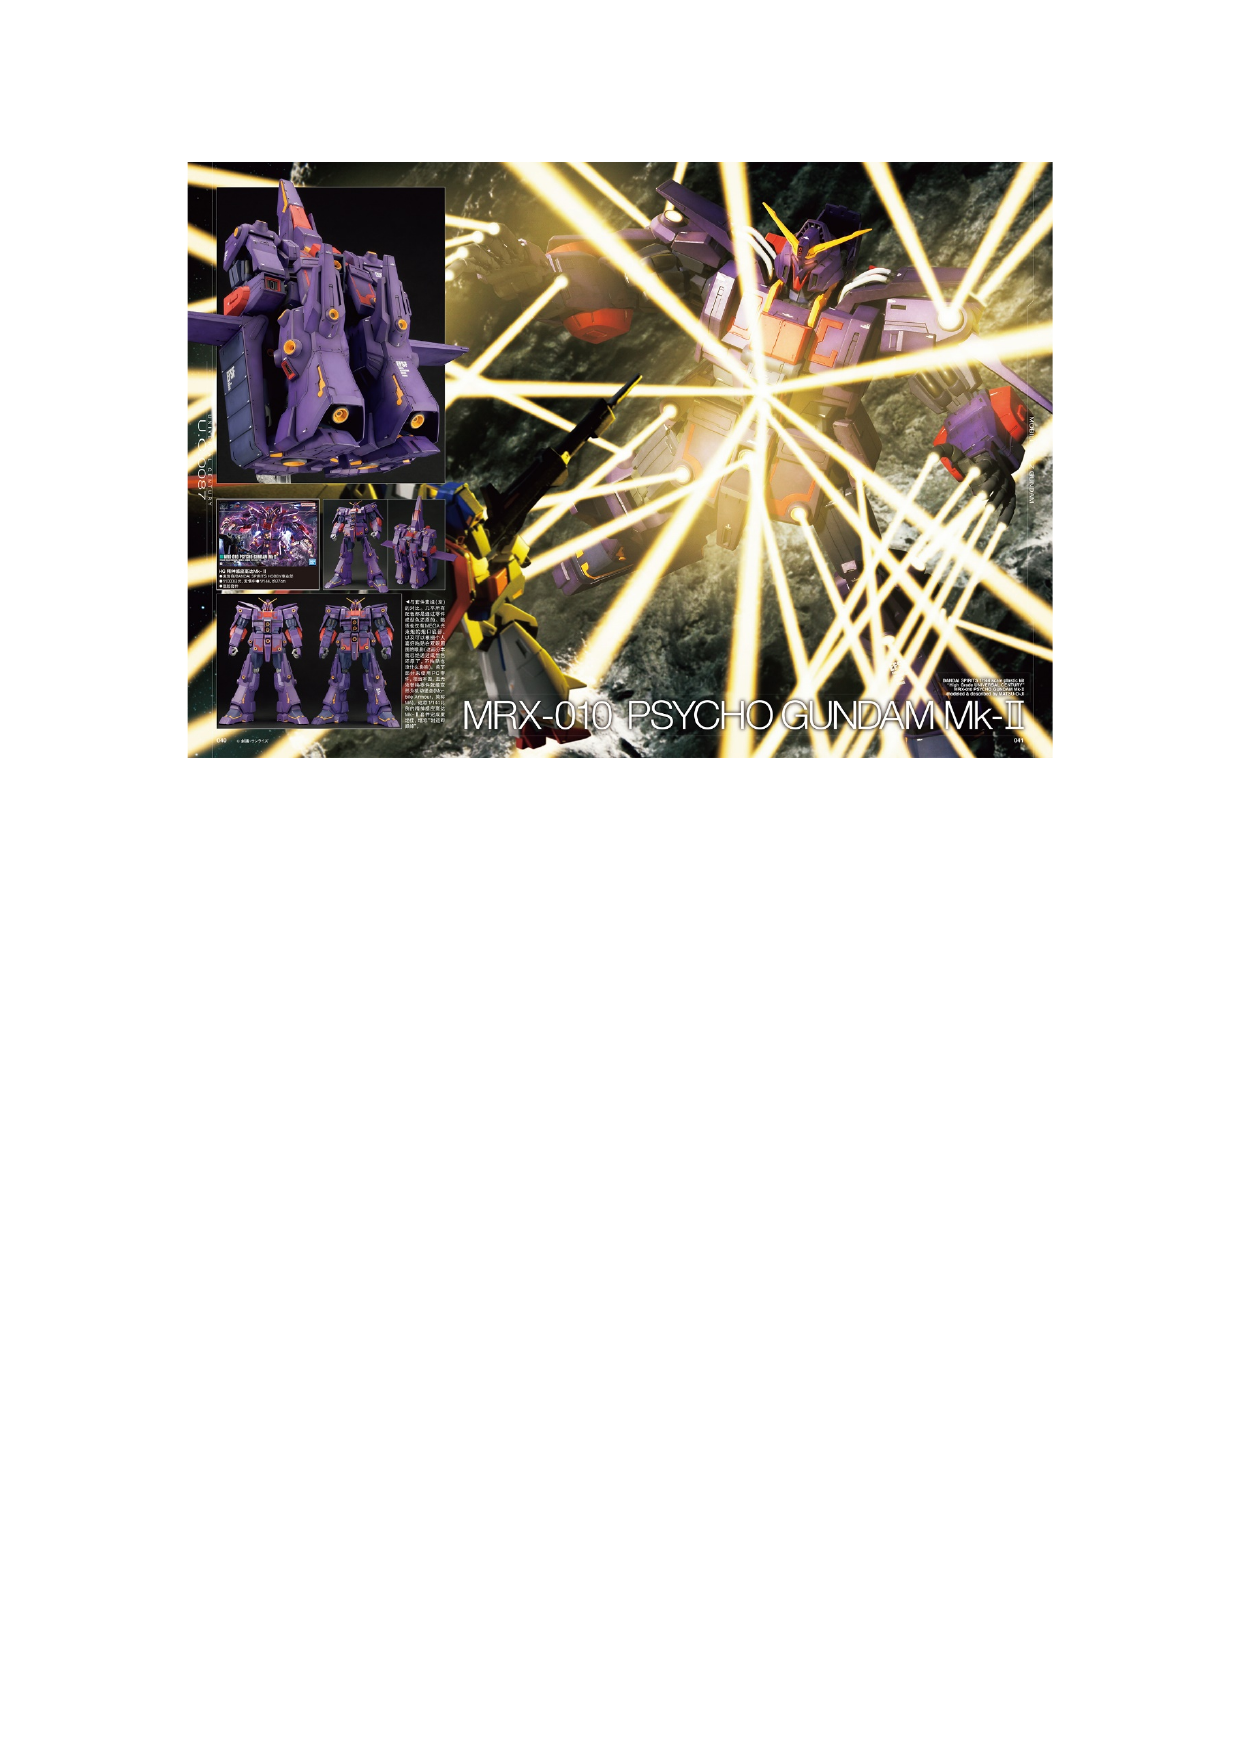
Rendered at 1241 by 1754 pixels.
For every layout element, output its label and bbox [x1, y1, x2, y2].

picture [187, 162, 1053, 758]
